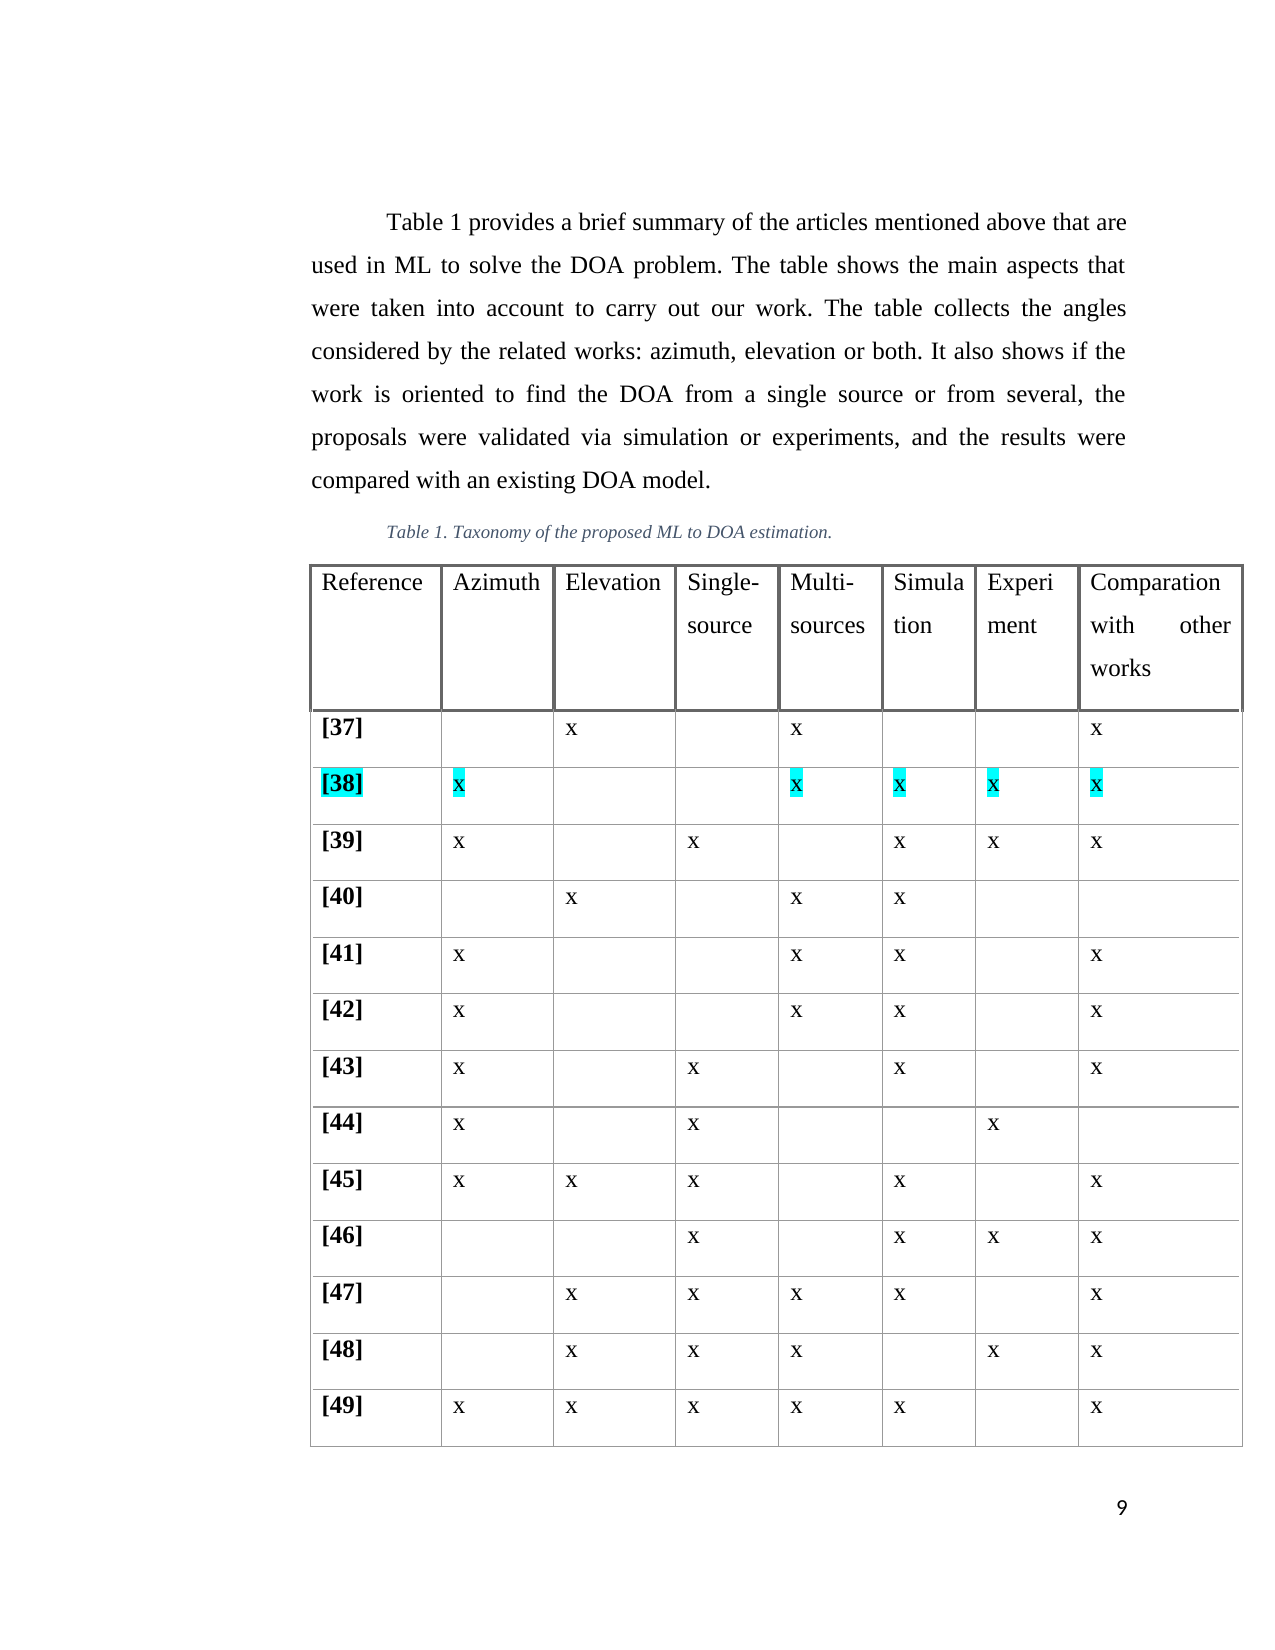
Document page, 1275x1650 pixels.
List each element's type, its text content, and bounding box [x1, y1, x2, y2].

table_cell x [779, 1390, 882, 1446]
table_cell [554, 1051, 675, 1106]
table_cell x [779, 881, 882, 937]
table_cell x [442, 1164, 553, 1219]
table_cell [779, 1108, 882, 1163]
table_cell [41] [311, 937, 441, 993]
table_cell x [554, 1390, 675, 1446]
table_cell [779, 825, 882, 880]
table_cell x [676, 1051, 778, 1106]
table_cell [43] [311, 1050, 441, 1106]
table_cell x [442, 994, 553, 1050]
table_cell [676, 994, 778, 1050]
table_cell x [554, 1164, 675, 1219]
table_header Multi-sources [781, 567, 881, 708]
table_cell [554, 1221, 675, 1276]
table_header Reference [312, 567, 440, 708]
table_cell x [442, 768, 553, 824]
table_header Elevation [556, 567, 674, 708]
table_cell x [883, 938, 975, 993]
table_cell [40] [311, 880, 441, 937]
table_cell x [1079, 1333, 1242, 1389]
table_cell x [1079, 1163, 1242, 1219]
table_cell [42] [311, 993, 441, 1050]
table_cell x [554, 881, 675, 937]
table_cell x [676, 825, 778, 880]
table_cell [47] [311, 1276, 441, 1333]
table_cell x [1079, 824, 1242, 880]
table_cell [442, 712, 553, 767]
table_cell x [883, 768, 975, 824]
table_cell [44] [311, 1106, 441, 1163]
table_cell [38] [311, 767, 441, 824]
table_cell [976, 1051, 1078, 1106]
table_cell [779, 1051, 882, 1106]
table_cell x [883, 1051, 975, 1106]
table_cell x [1079, 1220, 1242, 1276]
table_cell x [976, 1334, 1078, 1389]
text Table 1 provides a brief summary of the articles mentioned above that are used in ML to solve the DOA problem. The table shows the main aspects that were taken into account to carry out our work. The table collects the angles considered by the related works: azimuth, elevation or both. It also shows if the work is oriented to find the DOA from a single source or from several, the proposals were validated via simulation or experiments, and the results were compared with an existing DOA model. [311, 207, 1127, 494]
table_cell [554, 1108, 675, 1163]
table_cell [46] [311, 1220, 441, 1276]
table_cell [676, 768, 778, 824]
table_cell x [1079, 937, 1242, 993]
table_cell x [676, 1108, 778, 1163]
table_cell [45] [311, 1163, 441, 1219]
table_cell x [442, 938, 553, 993]
table_cell [976, 938, 1078, 993]
table_cell [676, 712, 778, 767]
table_cell [1079, 880, 1242, 937]
table_cell x [1079, 1389, 1242, 1446]
table_header Simulation [884, 567, 974, 708]
table_cell x [442, 1051, 553, 1106]
table_cell x [1079, 1276, 1242, 1333]
table_cell [976, 1277, 1078, 1333]
table_cell x [554, 712, 675, 767]
table_cell x [779, 712, 882, 767]
table_cell x [676, 1277, 778, 1333]
table_cell [48] [311, 1333, 441, 1389]
table_cell x [676, 1334, 778, 1389]
table_cell x [442, 1390, 553, 1446]
table_cell x [976, 1221, 1078, 1276]
table_cell x [779, 938, 882, 993]
table_cell x [883, 994, 975, 1050]
table_cell [49] [311, 1389, 441, 1446]
table_cell [676, 881, 778, 937]
table_cell [976, 1164, 1078, 1219]
table_cell x [676, 1164, 778, 1219]
table_header Azimuth [443, 567, 552, 708]
table_cell x [1079, 993, 1242, 1050]
table_cell x [883, 881, 975, 937]
table_cell [39] [311, 824, 441, 880]
table_cell x [779, 1334, 882, 1389]
table_cell [976, 994, 1078, 1050]
table_cell [976, 712, 1078, 767]
table_cell [554, 825, 675, 880]
table_cell x [442, 825, 553, 880]
table_cell [554, 938, 675, 993]
table_cell x [976, 825, 1078, 880]
table_cell x [883, 825, 975, 880]
table_cell [442, 881, 553, 937]
table_cell x [676, 1221, 778, 1276]
table_cell [883, 712, 975, 767]
table_cell x [779, 994, 882, 1050]
table_cell [554, 994, 675, 1050]
table_cell [442, 1221, 553, 1276]
table_cell [1079, 1106, 1242, 1163]
table_cell x [554, 1334, 675, 1389]
table_header Experiment [977, 567, 1077, 708]
table_cell x [676, 1390, 778, 1446]
table_cell [554, 768, 675, 824]
table_cell x [883, 1221, 975, 1276]
table_cell [442, 1334, 553, 1389]
table_cell [883, 1334, 975, 1389]
table_cell [976, 1390, 1078, 1446]
table_cell x [976, 1108, 1078, 1163]
table_cell [676, 938, 778, 993]
table_cell x [883, 1277, 975, 1333]
table_cell [976, 881, 1078, 937]
table_cell x [1079, 1050, 1242, 1106]
table_cell x [1079, 709, 1242, 767]
table_cell [779, 1221, 882, 1276]
table_cell [442, 1277, 553, 1333]
table_cell [37] [311, 710, 441, 767]
table_cell x [1079, 767, 1242, 824]
table_cell x [883, 1164, 975, 1219]
table_cell [779, 1164, 882, 1219]
table_cell x [779, 1277, 882, 1333]
table_cell [883, 1108, 975, 1163]
table_cell x [779, 768, 882, 824]
table_cell x [976, 768, 1078, 824]
table_header Single-source [677, 567, 777, 708]
table_cell x [442, 1108, 553, 1163]
table_cell x [554, 1277, 675, 1333]
table_cell x [883, 1390, 975, 1446]
table_header Comparation with other works [1081, 567, 1241, 708]
